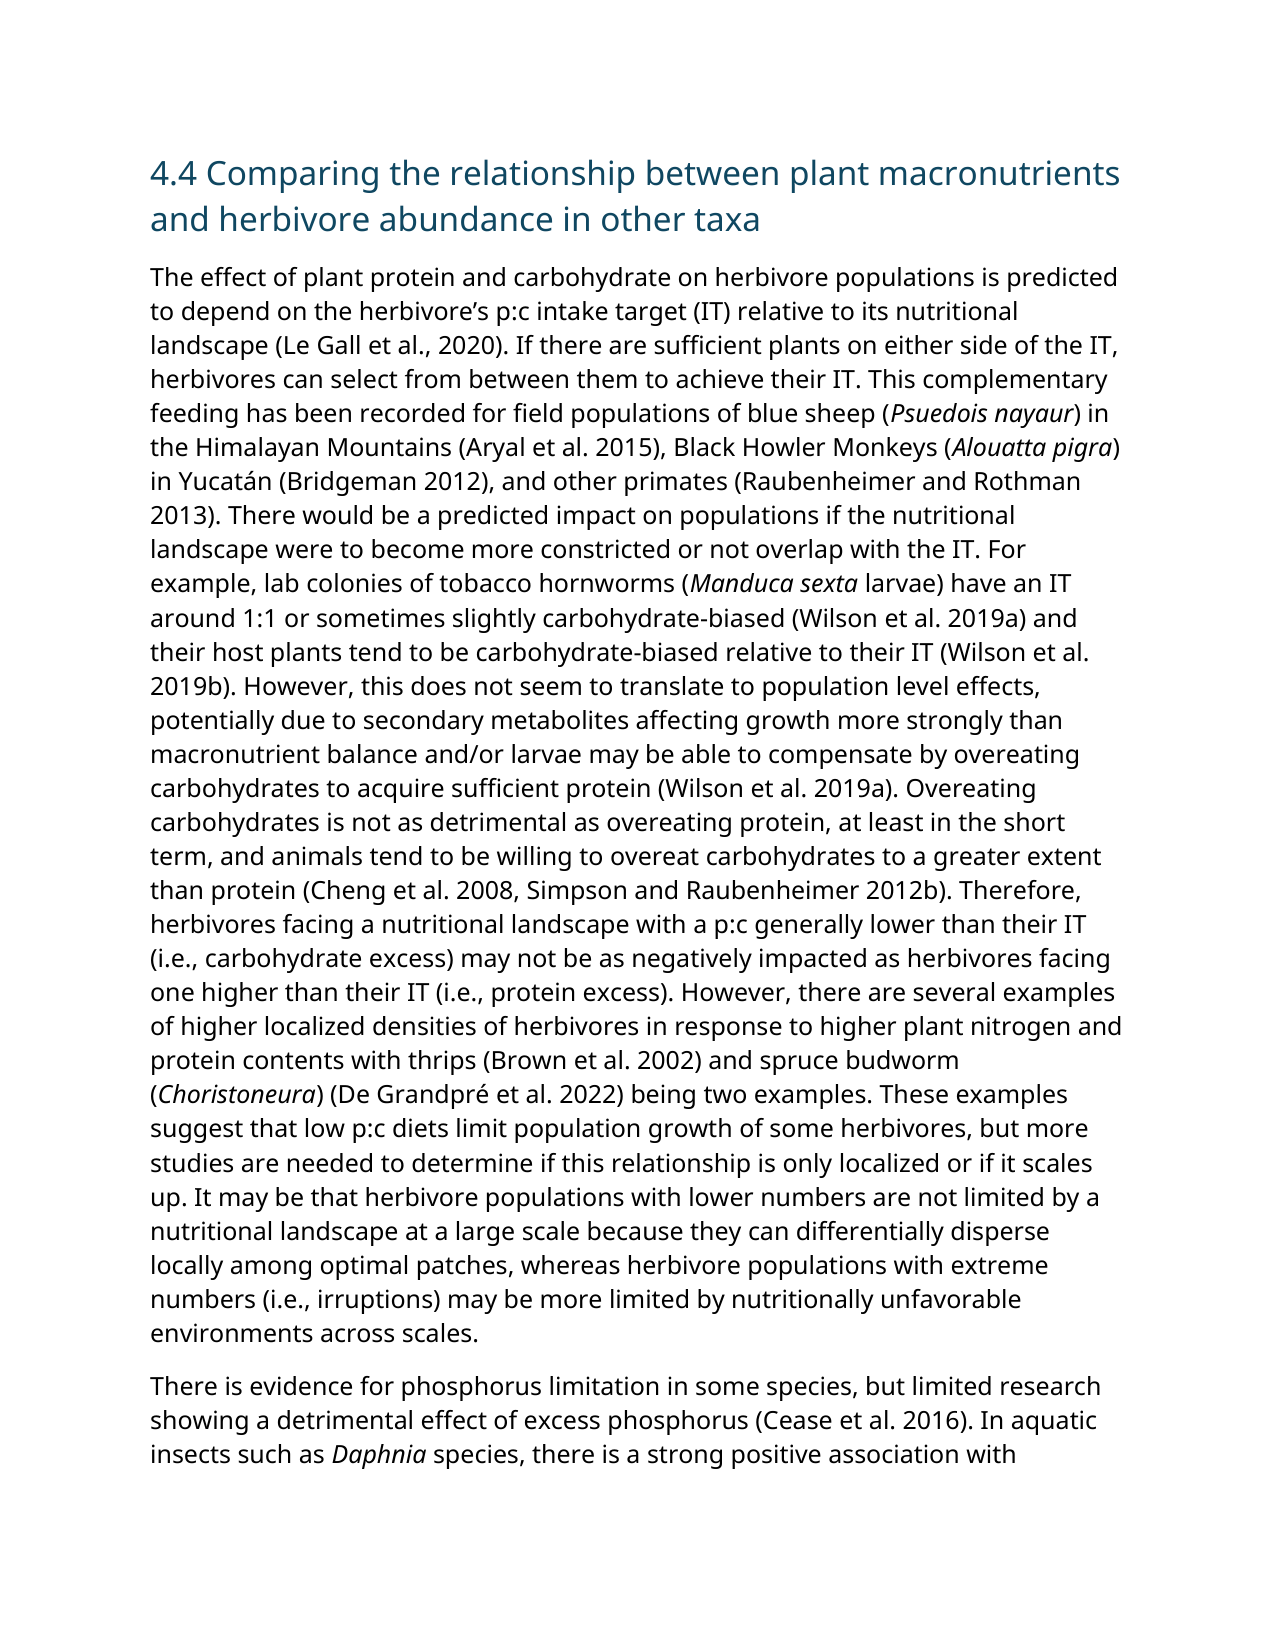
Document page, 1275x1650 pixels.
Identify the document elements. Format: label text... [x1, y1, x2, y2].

subtitle 4.4 Comparing the relationship between plant macronutrients and herbivore abundance in other taxa [150, 150, 1125, 241]
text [150, 1368, 1125, 1471]
text The effect of plant protein and carbohydrate on herbivore populations is predicted to depend on the herbivore’s p:c intake target (IT) relative to its nutritional landscape (Le Gall et al., 2020). If there are sufficient plants on either side of the IT, herbivores can select from between them to achieve their IT. This complementary feeding has been recorded for field populations of blue sheep (Psuedois nayaur) in the Himalayan Mountains (Aryal et al. 2015), Black Howler Monkeys (Alouatta pigra) in Yucatán (Bridgeman 2012), and other primates (Raubenheimer and Rothman 2013). There would be a predicted impact on populations if the nutritional landscape were to become more constricted or not overlap with the IT. For example, lab colonies of tobacco hornworms (Manduca sexta larvae) have an IT around 1:1 or sometimes slightly carbohydrate-biased (Wilson et al. 2019a) and their host plants tend to be carbohydrate-biased relative to their IT (Wilson et al. 2019b). However, this does not seem to translate to population level effects, potentially due to secondary metabolites affecting growth more strongly than macronutrient balance and/or larvae may be able to compensate by overeating carbohydrates to acquire sufficient protein (Wilson et al. 2019a). Overeating carbohydrates is not as detrimental as overeating protein, at least in the short term, and animals tend to be willing to overeat carbohydrates to a greater extent than protein (Cheng et al. 2008, Simpson and Raubenheimer 2012b). Therefore, herbivores facing a nutritional landscape with a p:c generally lower than their IT (i.e., carbohydrate excess) may not be as negatively impacted as herbivores facing one higher than their IT (i.e., protein excess). However, there are several examples of higher localized densities of herbivores in response to higher plant nitrogen and protein contents with thrips (Brown et al. 2002) and spruce budworm (Choristoneura) (De Grandpré et al. 2022) being two examples. These examples suggest that low p:c diets limit population growth of some herbivores, but more studies are needed to determine if this relationship is only localized or if it scales up. It may be that herbivore populations with lower numbers are not limited by a nutritional landscape at a large scale because they can differentially disperse locally among optimal patches, whereas herbivore populations with extreme numbers (i.e., irruptions) may be more limited by nutritionally unfavorable environments across scales. [150, 259, 1125, 1349]
